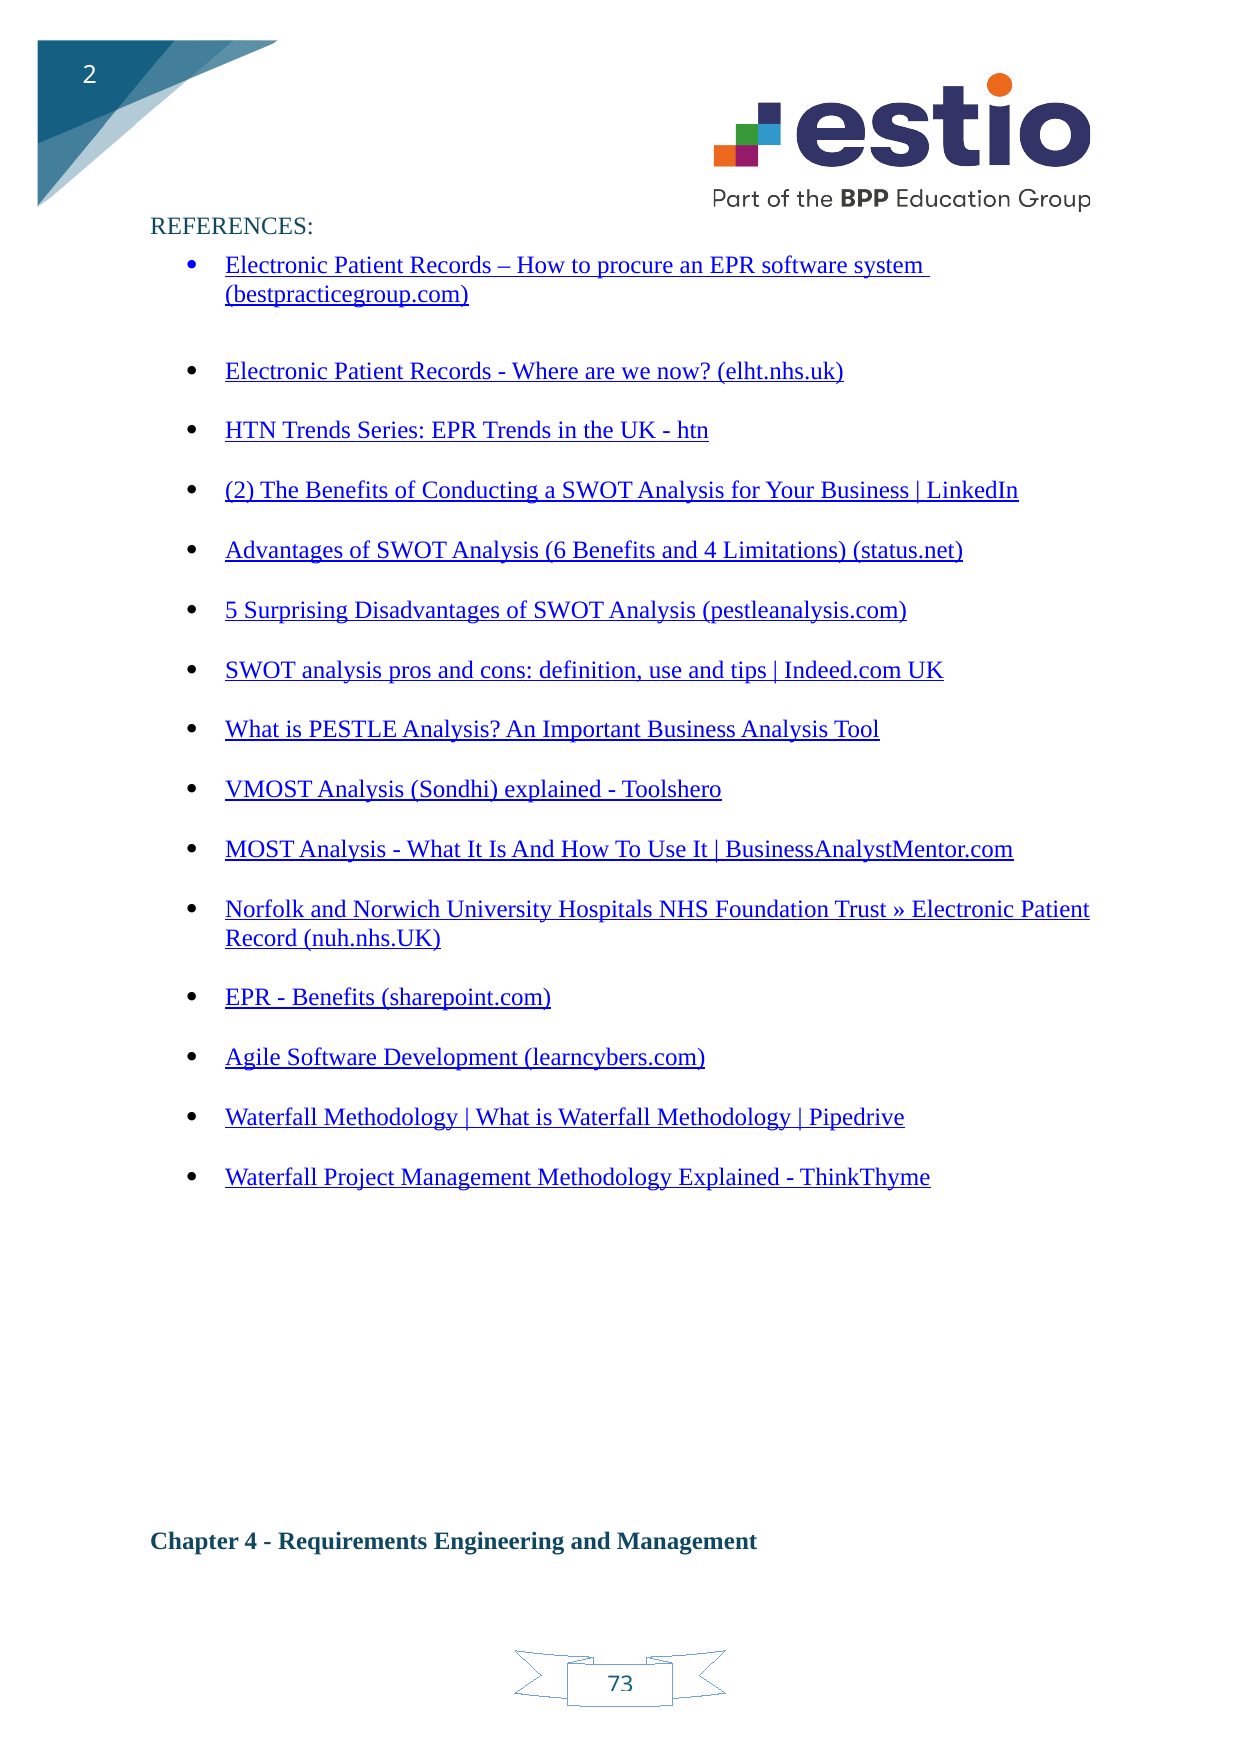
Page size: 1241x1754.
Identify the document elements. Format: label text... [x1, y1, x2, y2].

list Electronic Patient Records – How to procure an EPR software system (bestpracticegroup.com) [187, 251, 1090, 308]
list Waterfall Methodology | What is Waterfall Methodology | Pipedrive [187, 1102, 1090, 1131]
picture [37, 40, 280, 209]
subtitle Chapter 4 - Requirements Engineering and Management [150, 1526, 1090, 1555]
list Norfolk and Norwich University Hospitals NHS Foundation Trust » Electronic Patient Record (nuh.nhs.UK) [187, 894, 1090, 951]
list SWOT analysis pros and cons: definition, use and tips | Indeed.com UK [187, 655, 1090, 683]
picture [713, 73, 1091, 212]
list VMOST Analysis (Sondhi) explained - Toolshero [187, 774, 1090, 803]
list Agile Software Development (learncybers.com) [187, 1042, 1090, 1071]
list What is PESTLE Analysis? An Important Business Analysis Tool [187, 714, 1090, 743]
list MOST Analysis - What It Is And How To Use It | BusinessAnalystMentor.com [187, 834, 1090, 863]
list Advantages of SWOT Analysis (6 Benefits and 4 Limitations) (status.net) [187, 535, 1090, 564]
list 5 Surprising Disadvantages of SWOT Analysis (pestleanalysis.com) [187, 595, 1090, 624]
list Waterfall Project Management Methodology Explained - ThinkThyme [187, 1162, 1090, 1191]
list EPR - Benefits (sharepoint.com) [187, 982, 1090, 1011]
subtitle REFERENCES: [150, 211, 1090, 240]
list Electronic Patient Records - Where are we now? (elht.nhs.uk) [187, 356, 1090, 384]
list HTN Trends Series: EPR Trends in the UK - htn [187, 416, 1090, 444]
list (2) The Benefits of Conducting a SWOT Analysis for Your Business | LinkedIn [187, 475, 1090, 504]
